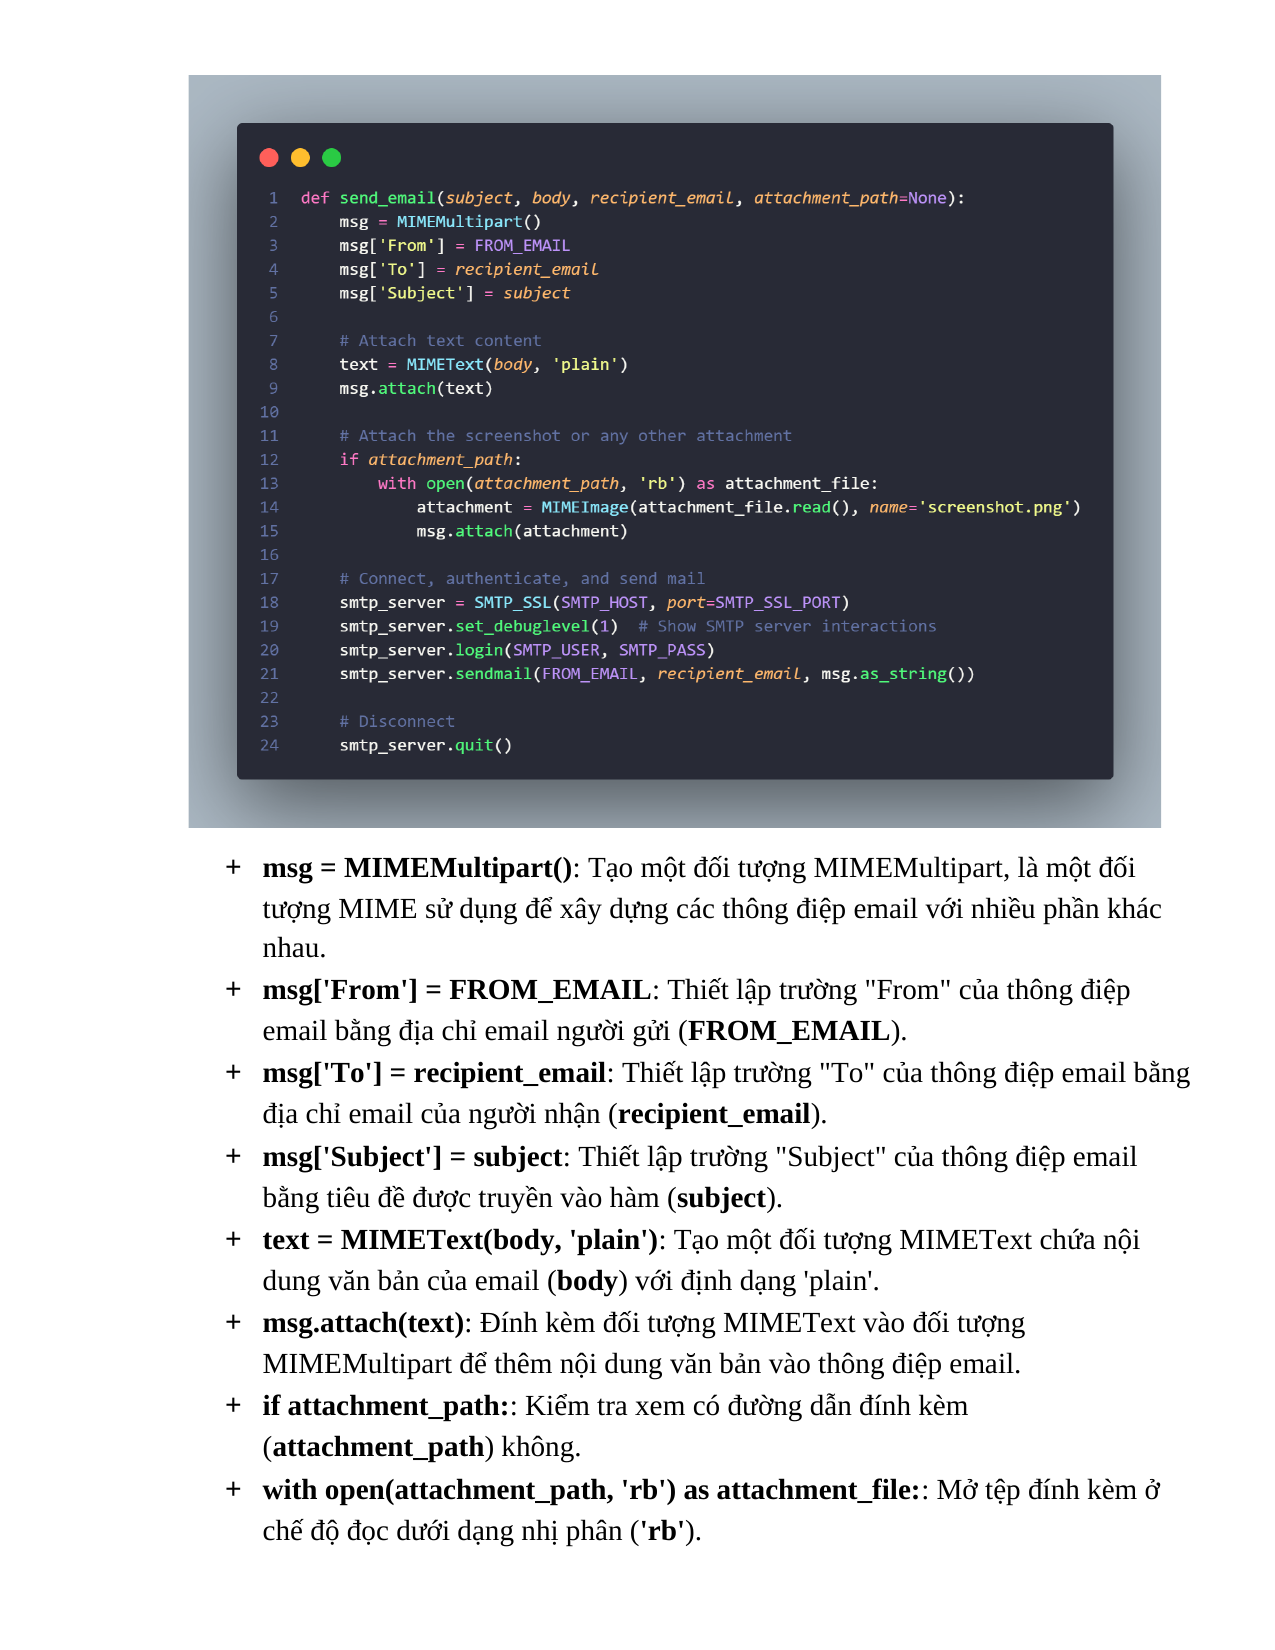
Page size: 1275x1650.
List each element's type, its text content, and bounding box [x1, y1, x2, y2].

list msg.attach(text): Đính kèm đối tượng MIMEText vào đối tượng MIMEMultipart để thêm nội dung văn bản vào thông điệp email. [225, 1301, 1200, 1380]
list msg['Subject'] = subject: Thiết lập trường "Subject" của thông điệp email bằng tiêu đề được truyền vào hàm (subject). [225, 1135, 1200, 1213]
list text = MIMEText(body, 'plain'): Tạo một đối tượng MIMEText chứa nội dung văn bản của email (body) với định dạng 'plain'. [225, 1218, 1200, 1296]
picture [188, 75, 1162, 828]
list msg = MIMEMultipart(): Tạo một đối tượng MIMEMultipart, là một đối tượng MIME sử dụng để xây dựng các thông điệp email với nhiều phần khác nhau. [225, 847, 1200, 963]
list with open(attachment_path, 'rb') as attachment_file:: Mở tệp đính kèm ở chế độ đọc dưới dạng nhị phân ('rb'). [225, 1468, 1200, 1546]
list if attachment_path:: Kiểm tra xem có đường dẫn đính kèm (attachment_path) không. [225, 1385, 1200, 1463]
list msg['To'] = recipient_email: Thiết lập trường "To" của thông điệp email bằng địa chỉ email của người nhận (recipient_email). [225, 1052, 1200, 1130]
list msg['From'] = FROM_EMAIL: Thiết lập trường "From" của thông điệp email bằng địa chỉ email người gửi (FROM_EMAIL). [225, 968, 1200, 1047]
